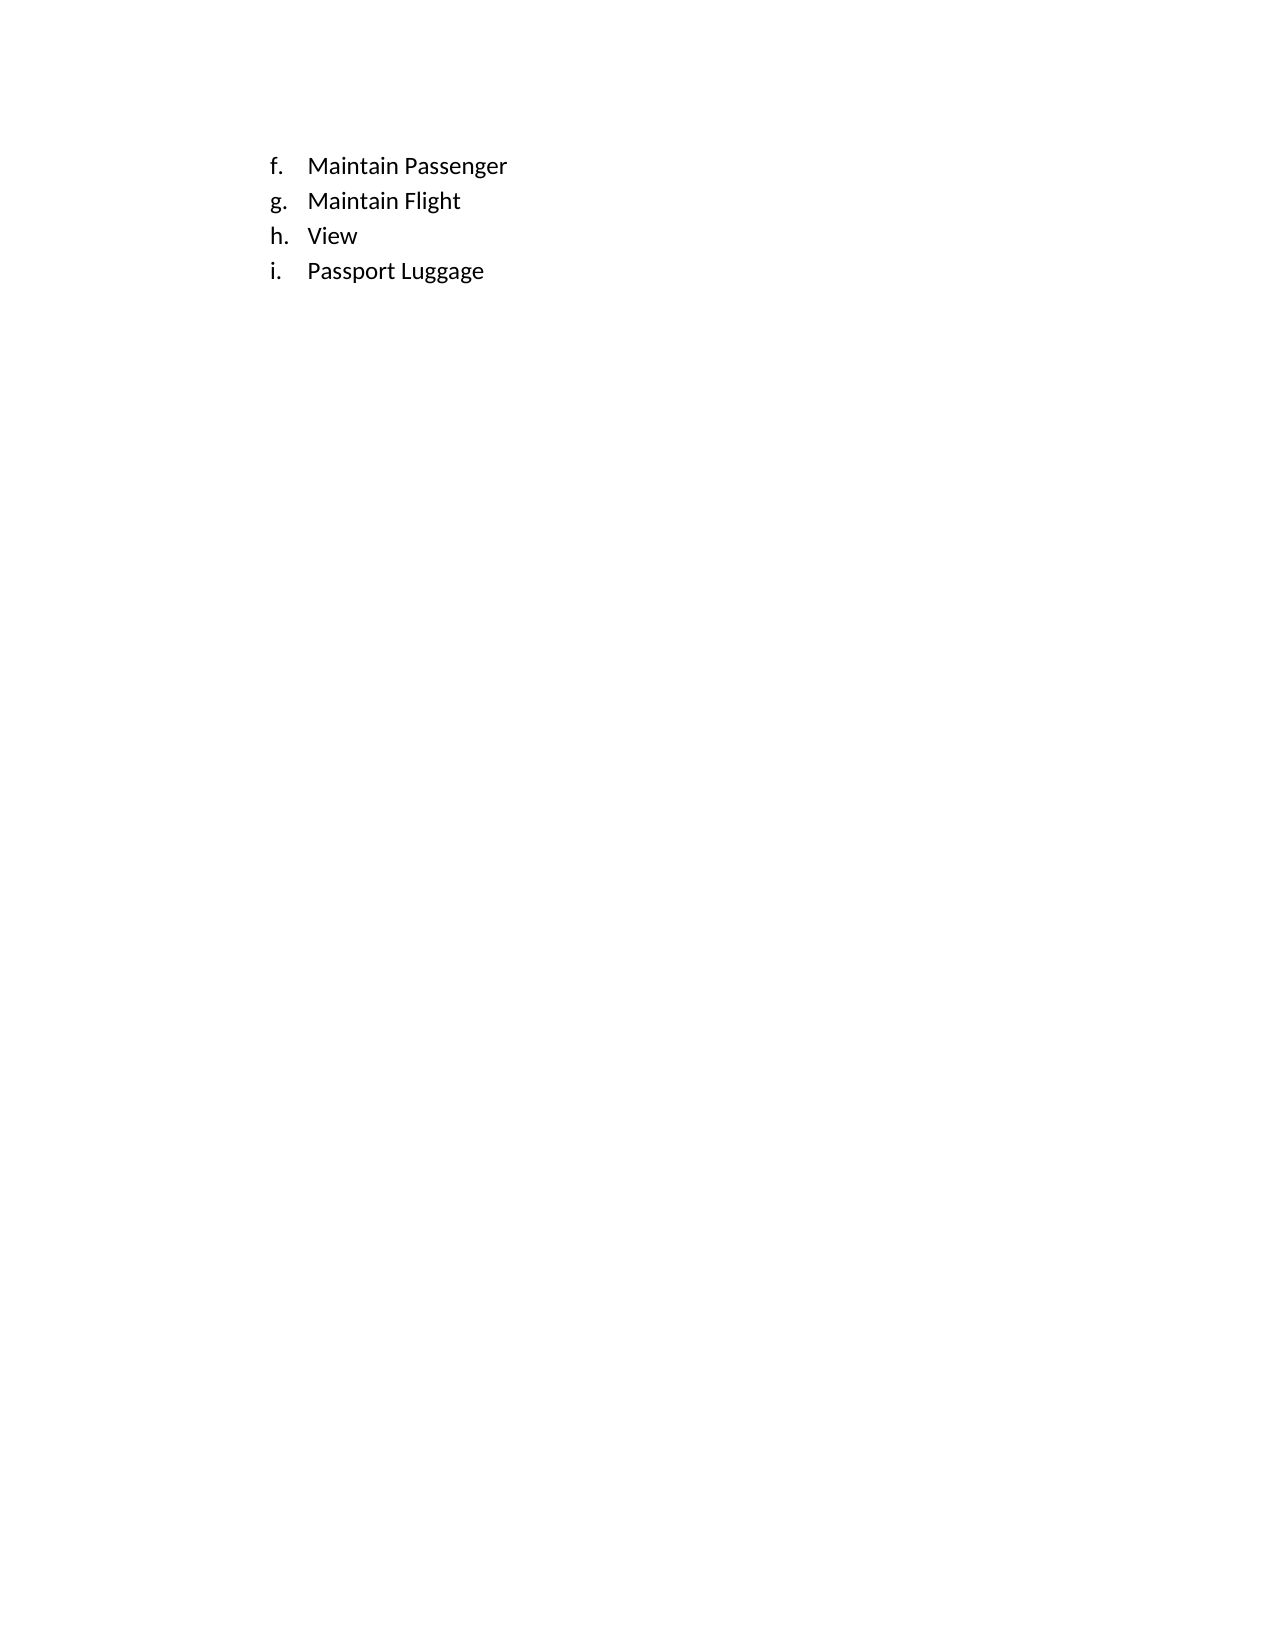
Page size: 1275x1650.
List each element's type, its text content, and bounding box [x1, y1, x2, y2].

list Maintain Flight [270, 185, 1125, 216]
list Maintain Passenger [270, 150, 1125, 181]
list View [270, 220, 1125, 251]
list Passport Luggage [270, 255, 1125, 286]
